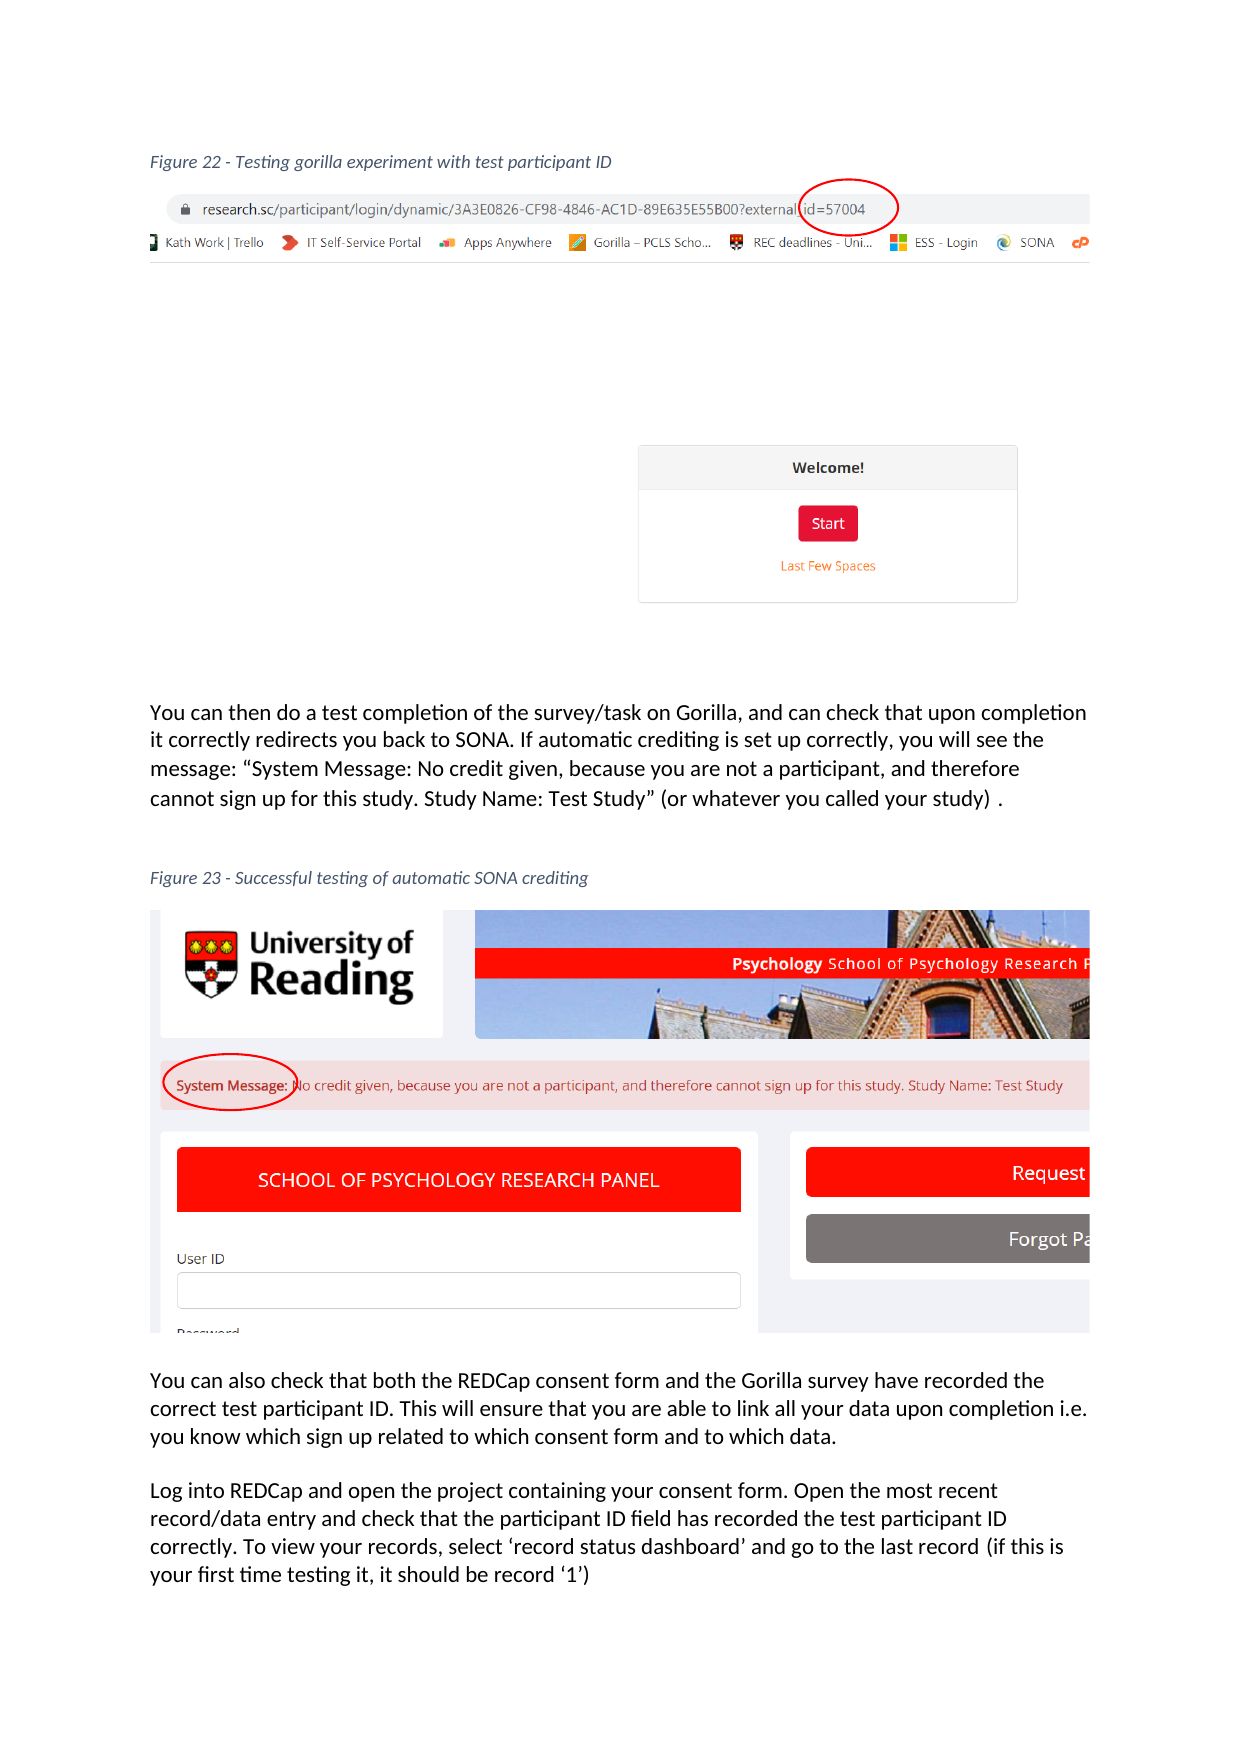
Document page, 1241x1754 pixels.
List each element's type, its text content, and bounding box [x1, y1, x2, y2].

text You can also check that both the REDCap consent form and the Gorilla survey have recorded the correct test participant ID. This will ensure that you are able to link all your data upon completion i.e. you know which sign up related to which consent form and to which data. [150, 1366, 1090, 1450]
text Figure 22 - Testing gorilla experiment with test participant ID [150, 150, 1090, 173]
text Figure 23 - Successful testing of automatic SONA crediting [150, 866, 1090, 889]
text Log into REDCap and open the project containing your consent form. Open the most recent record/data entry and check that the participant ID field has recorded the test participant ID correctly. To view your records, select ‘record status dashboard’ and go to the last record (if this is your first time testing it, it should be record ‘1’) [150, 1476, 1090, 1588]
text You can then do a test completion of the survey/task on Gorilla, and can check that upon completion it correctly redirects you back to SONA. If automatic crediting is set up correctly, you will see the message: “System Message: No credit given, because you are not a participant, and therefore cannot sign up for this study. Study Name: Test Study” (or whatever you called your study) . [150, 698, 1090, 812]
picture [150, 193, 1090, 692]
picture [150, 910, 1090, 1333]
picture [801, 193, 897, 234]
